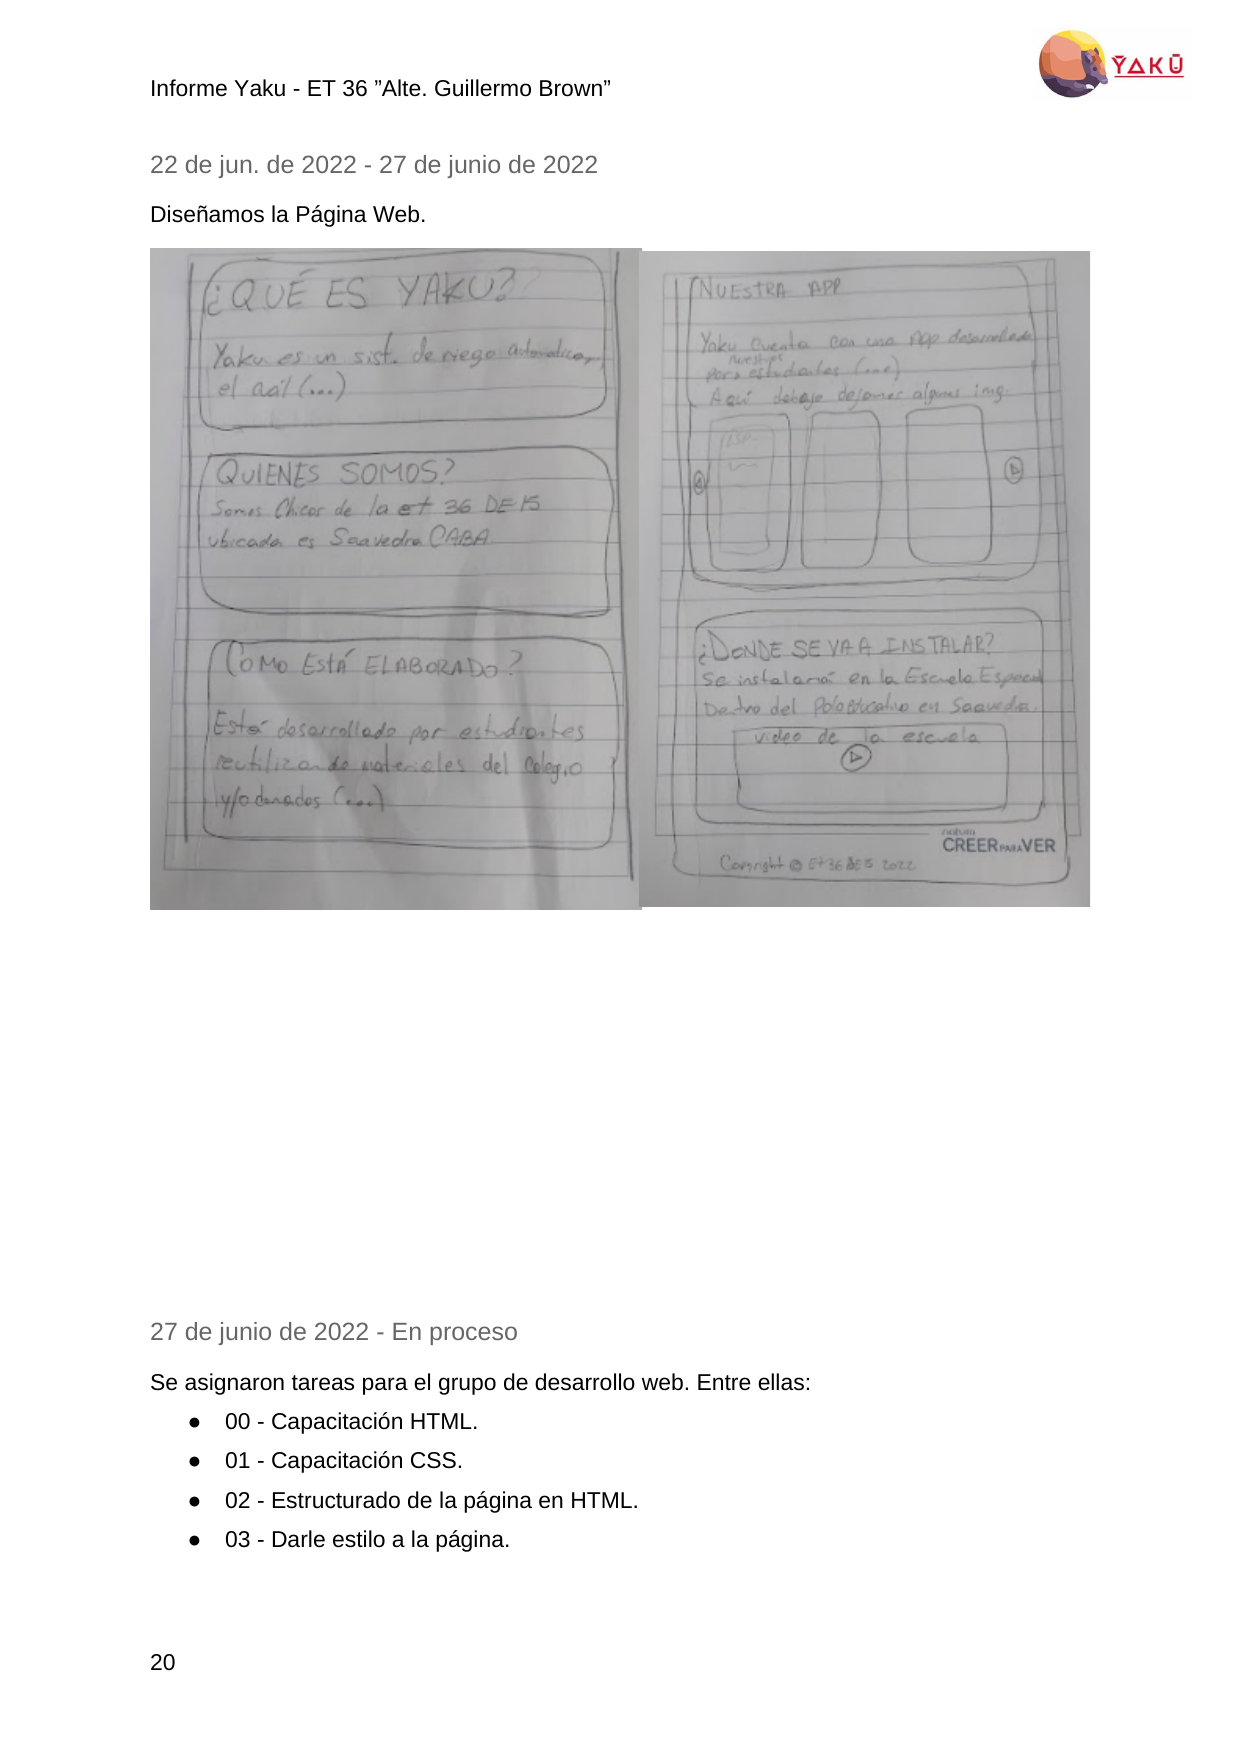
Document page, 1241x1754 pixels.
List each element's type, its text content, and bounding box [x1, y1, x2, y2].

list 03 - Darle estilo a la página. [187, 1526, 1090, 1553]
picture [150, 248, 1091, 910]
picture [1032, 26, 1192, 101]
list 00 - Capacitación HTML. [187, 1408, 1090, 1434]
subtitle 27 de junio de 2022 - En proceso [150, 907, 1090, 1346]
text Diseñamos la Página Web. [150, 201, 1090, 228]
subtitle 22 de jun. de 2022 - 27 de junio de 2022 [150, 150, 1090, 179]
list 01 - Capacitación CSS. [187, 1447, 1090, 1474]
list 02 - Estructurado de la página en HTML. [187, 1487, 1090, 1513]
text Se asignaron tareas para el grupo de desarrollo web. Entre ellas: [150, 1368, 1090, 1395]
